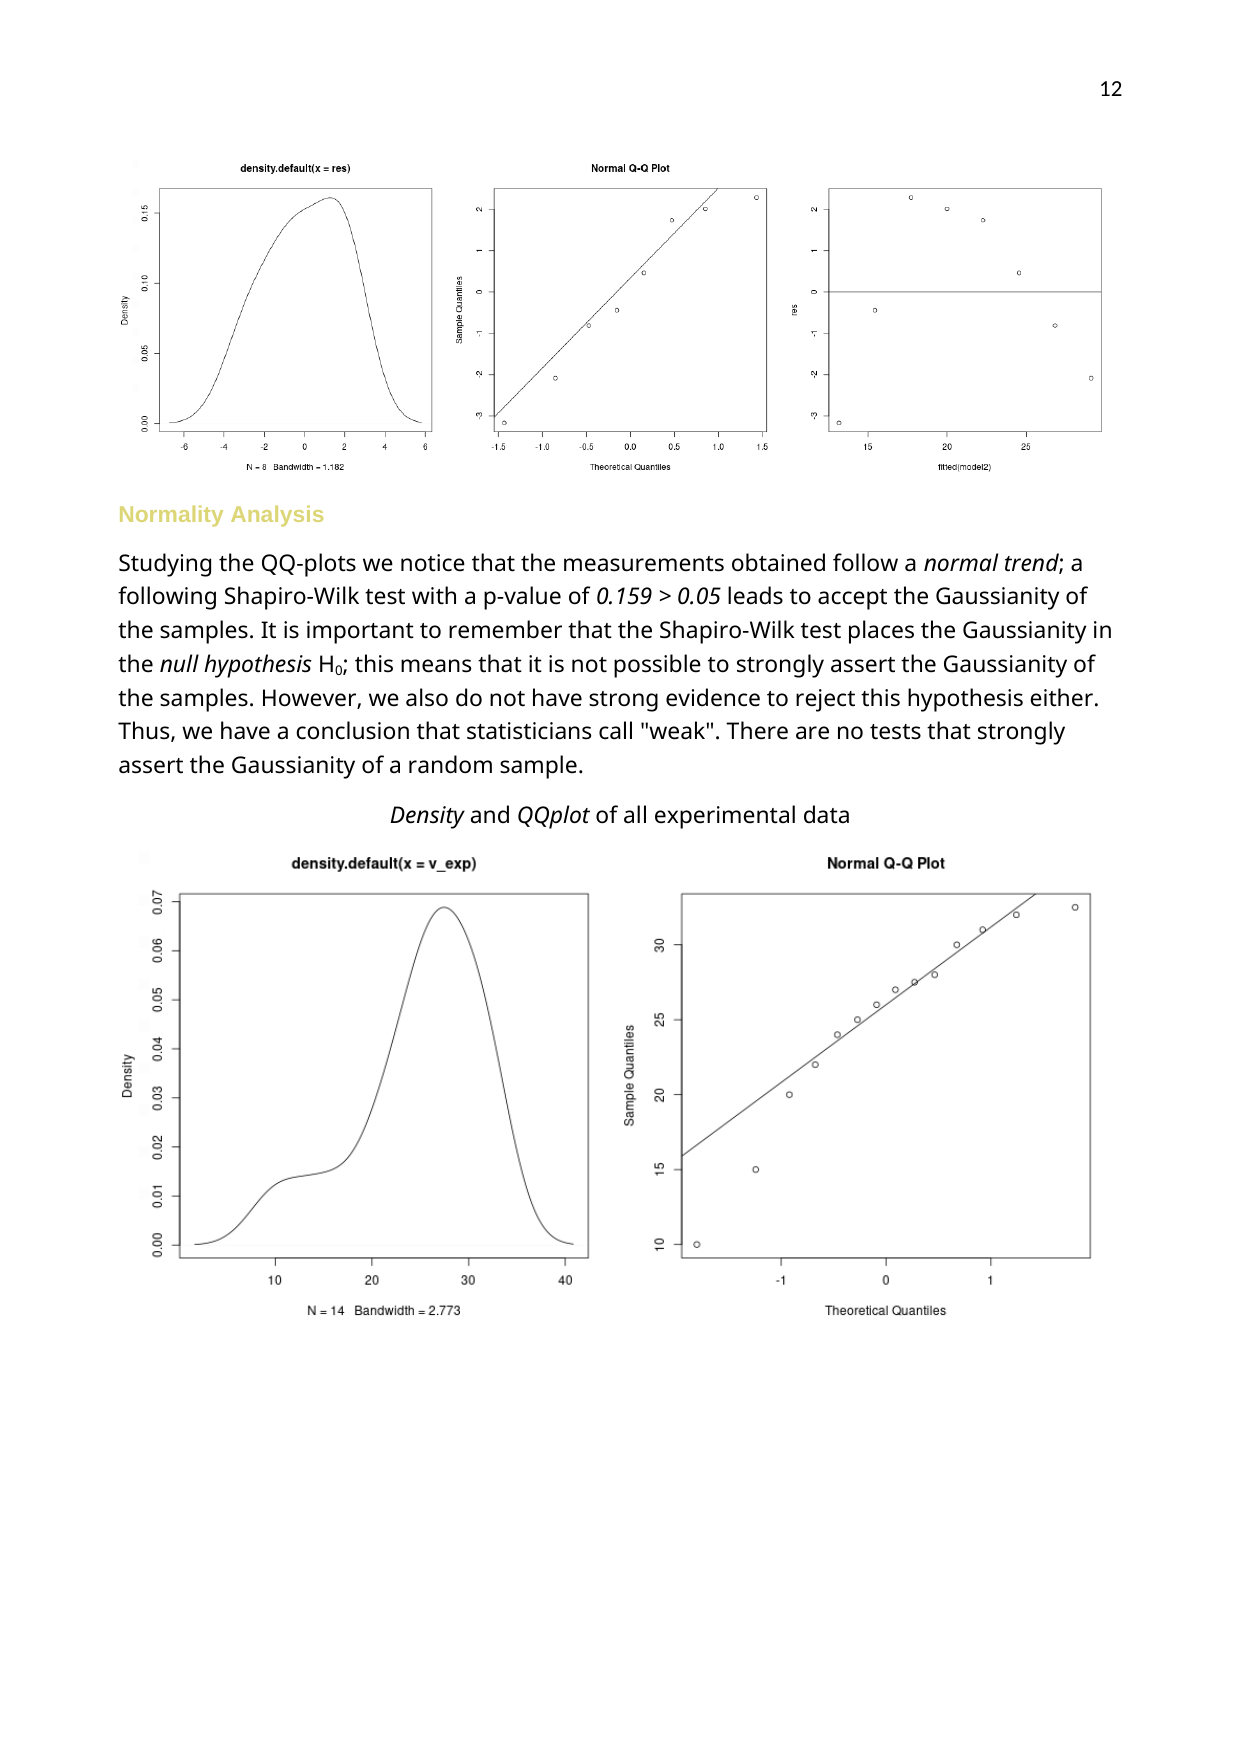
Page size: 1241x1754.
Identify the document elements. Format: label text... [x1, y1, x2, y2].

picture [118, 832, 1122, 1335]
text Density and QQplot of all experimental data [118, 799, 1122, 832]
picture [118, 147, 1122, 483]
text Studying the QQ-plots we notice that the measurements obtained follow a normal trend; a following Shapiro-Wilk test with a p-value of 0.159 > 0.05 leads to accept the Gaussianity of the samples. It is important to remember that the Shapiro-Wilk test places the Gaussianity in the null hypothesis H0; this means that it is not possible to strongly assert the Gaussianity of the samples. However, we also do not have strong evidence to reject this hypothesis either. Thus, we have a conclusion that statisticians call "weak". There are no tests that strongly assert the Gaussianity of a random sample. [118, 546, 1122, 780]
text Normality Analysis [118, 501, 1122, 528]
